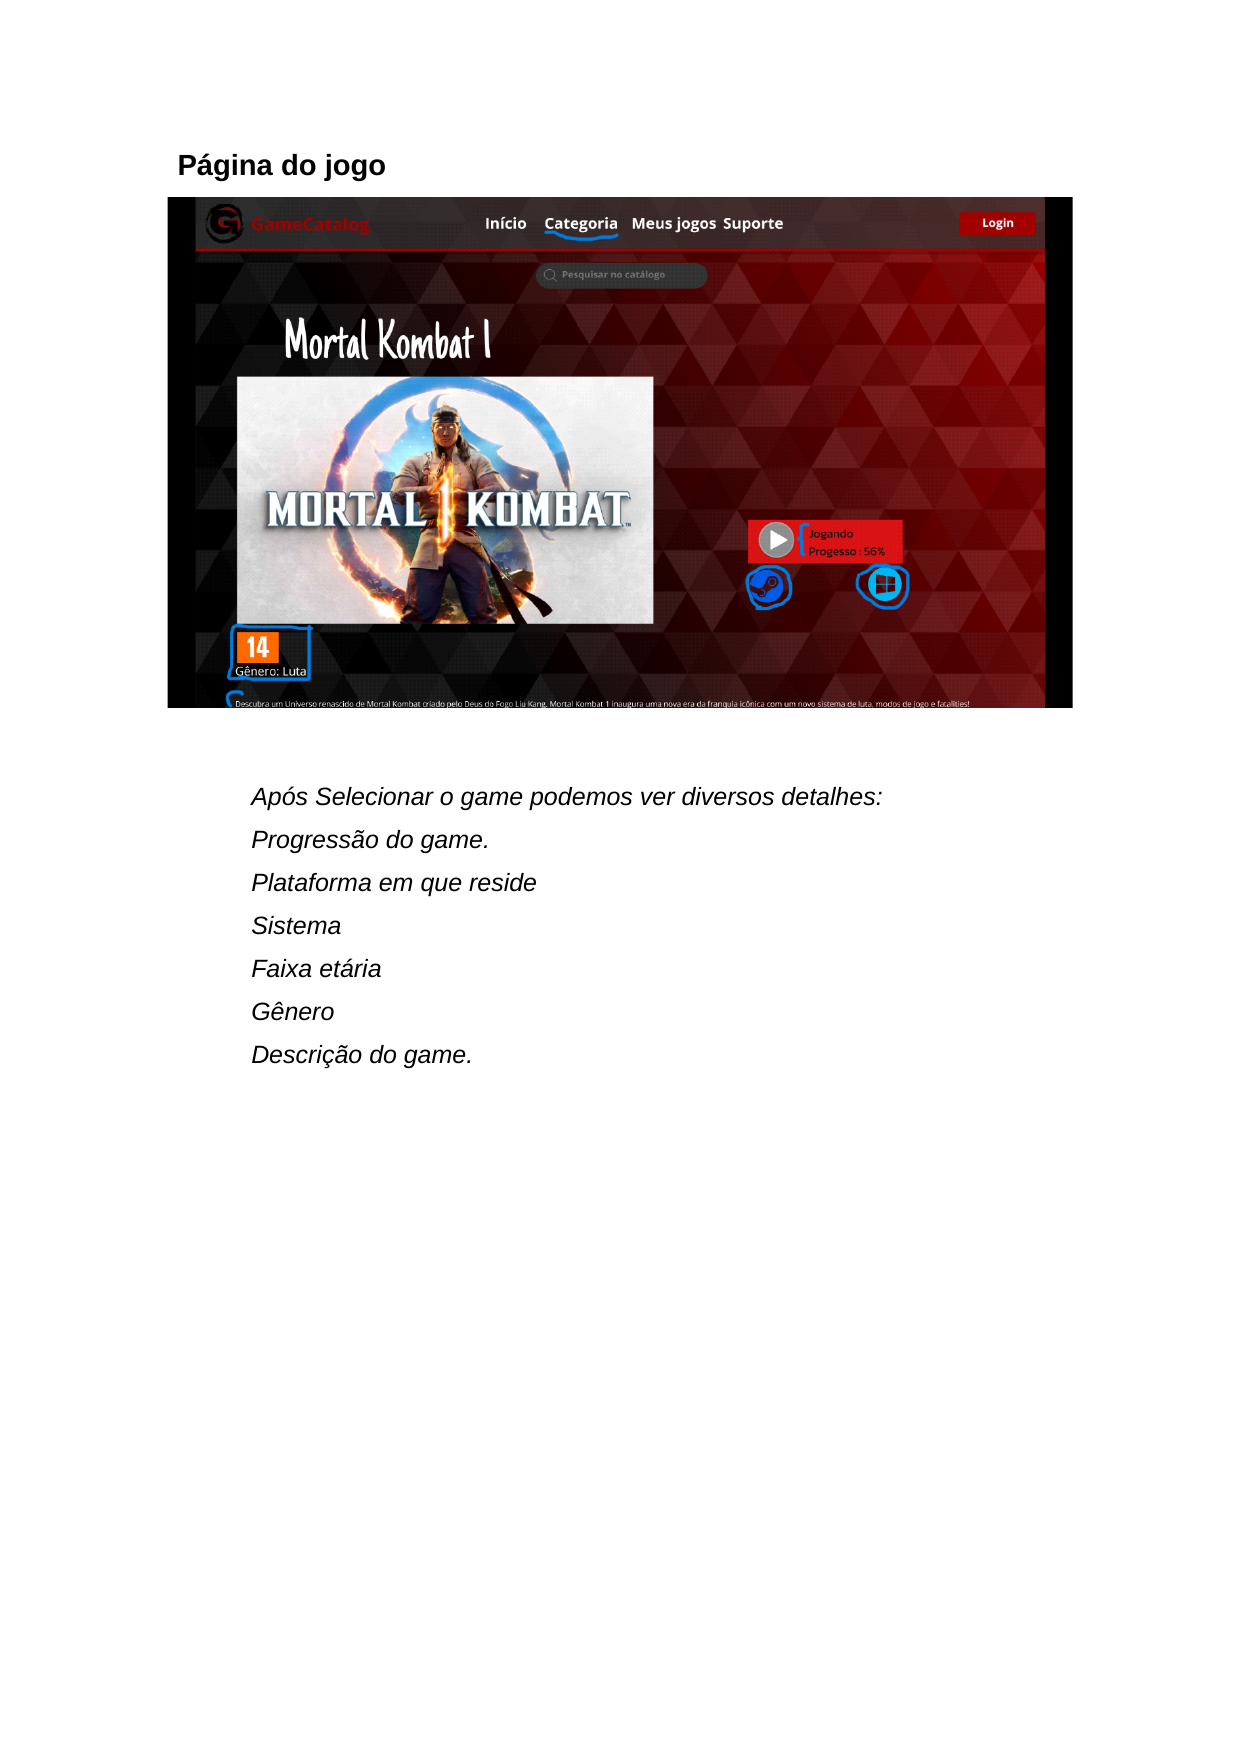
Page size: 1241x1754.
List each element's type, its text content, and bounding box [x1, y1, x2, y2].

text Progressão do game. [177, 825, 1063, 853]
text Descrição do game. [177, 1040, 1063, 1069]
text Plataforma em que reside [177, 868, 1063, 897]
text Gênero [177, 997, 1063, 1026]
text Após Selecionar o game podemos ver diversos detalhes: [177, 782, 1063, 810]
text Página do jogo [177, 148, 1063, 181]
text Sistema [177, 911, 1063, 940]
picture [167, 197, 1073, 708]
text Faixa etária [177, 954, 1063, 983]
